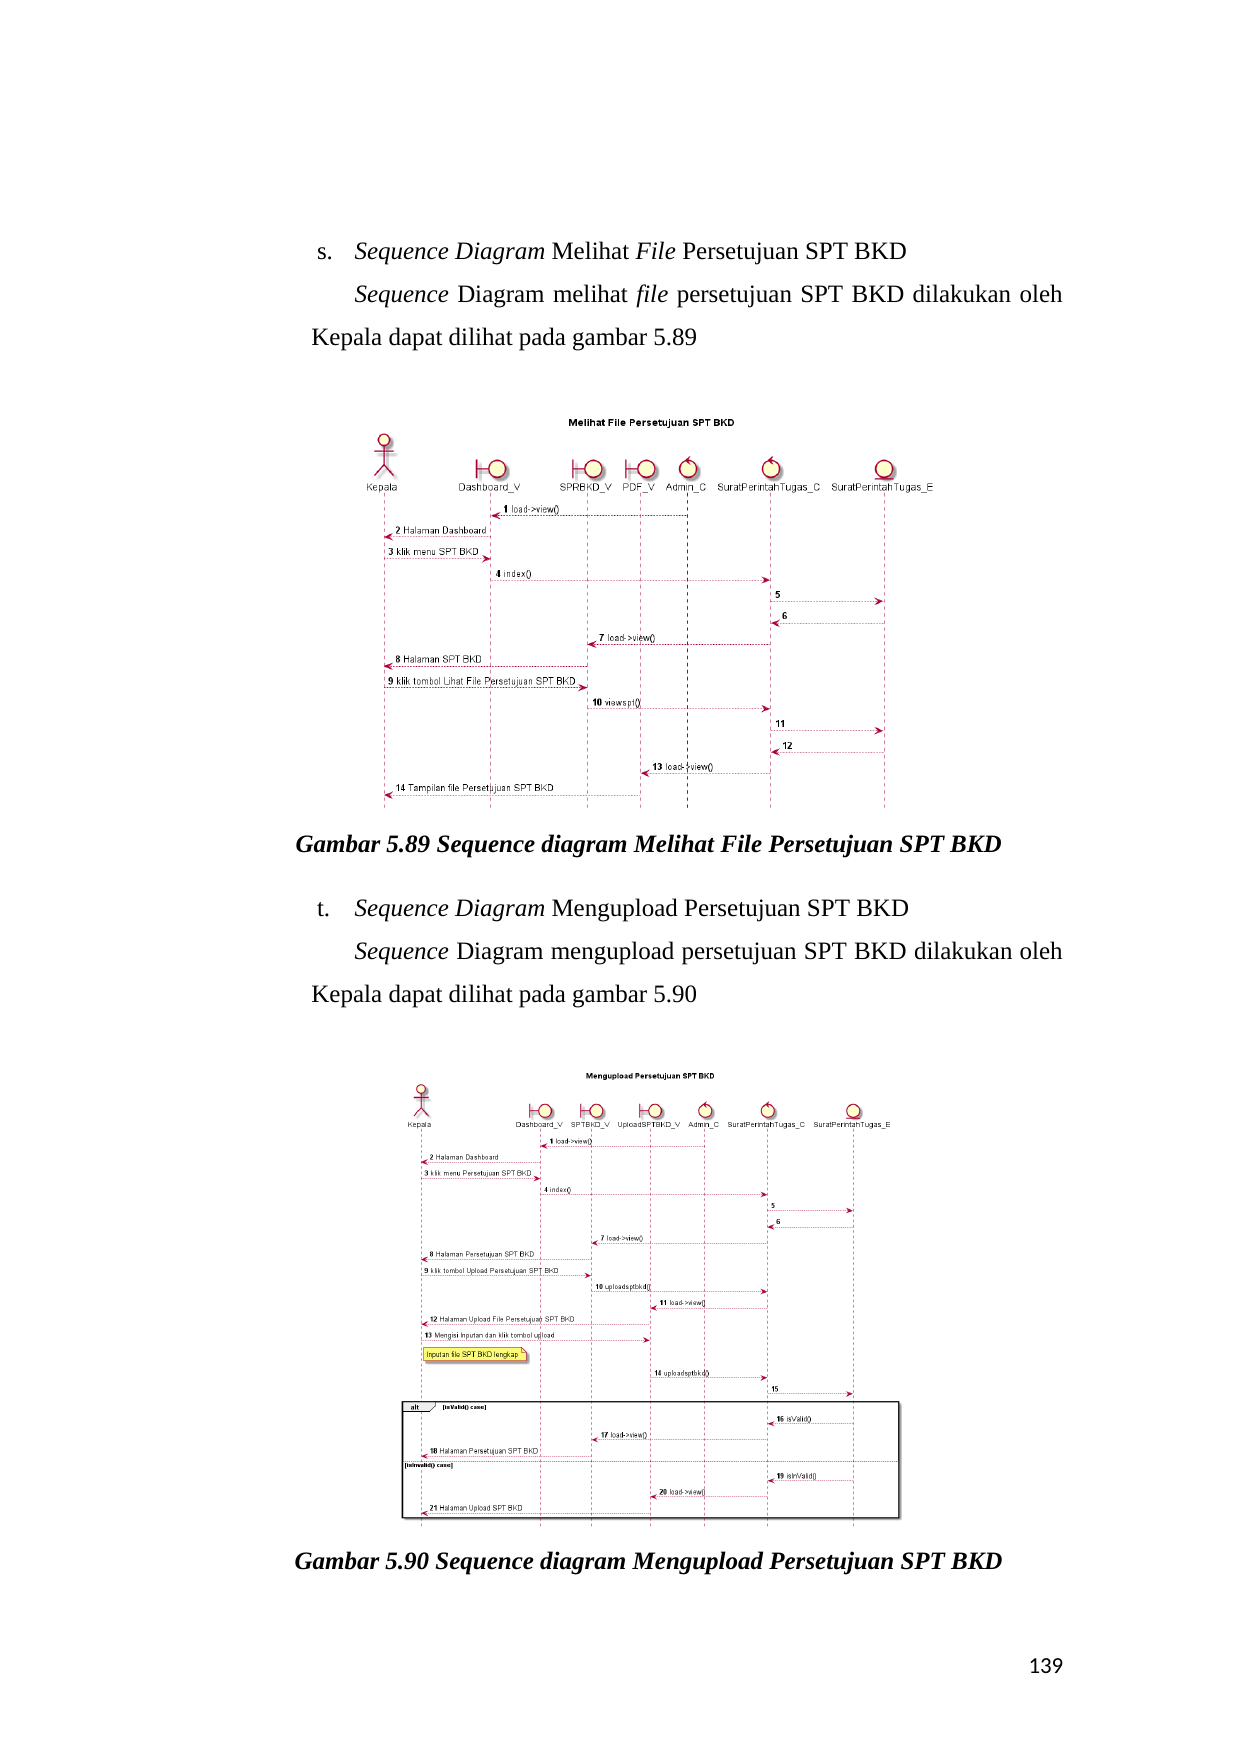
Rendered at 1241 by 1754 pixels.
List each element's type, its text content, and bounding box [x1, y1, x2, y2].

list Sequence Diagram mengupload persetujuan SPT BKD dilakukan oleh Kepala dapat dilihat pada gambar 5.90 [311, 936, 1063, 1008]
list Sequence Diagram melihat file persetujuan SPT BKD dilakukan oleh Kepala dapat dilihat pada gambar 5.89 [311, 279, 1063, 351]
text Gambar 5.90 Sequence diagram Mengupload Persetujuan SPT BKD [236, 1546, 1063, 1575]
list Sequence Diagram Melihat File Persetujuan SPT BKD [317, 236, 1063, 265]
list Sequence Diagram Mengupload Persetujuan SPT BKD [317, 893, 1063, 922]
picture [360, 408, 940, 815]
text Gambar 5.89 Sequence diagram Melihat File Persetujuan SPT BKD [236, 829, 1063, 858]
picture [396, 1065, 904, 1532]
